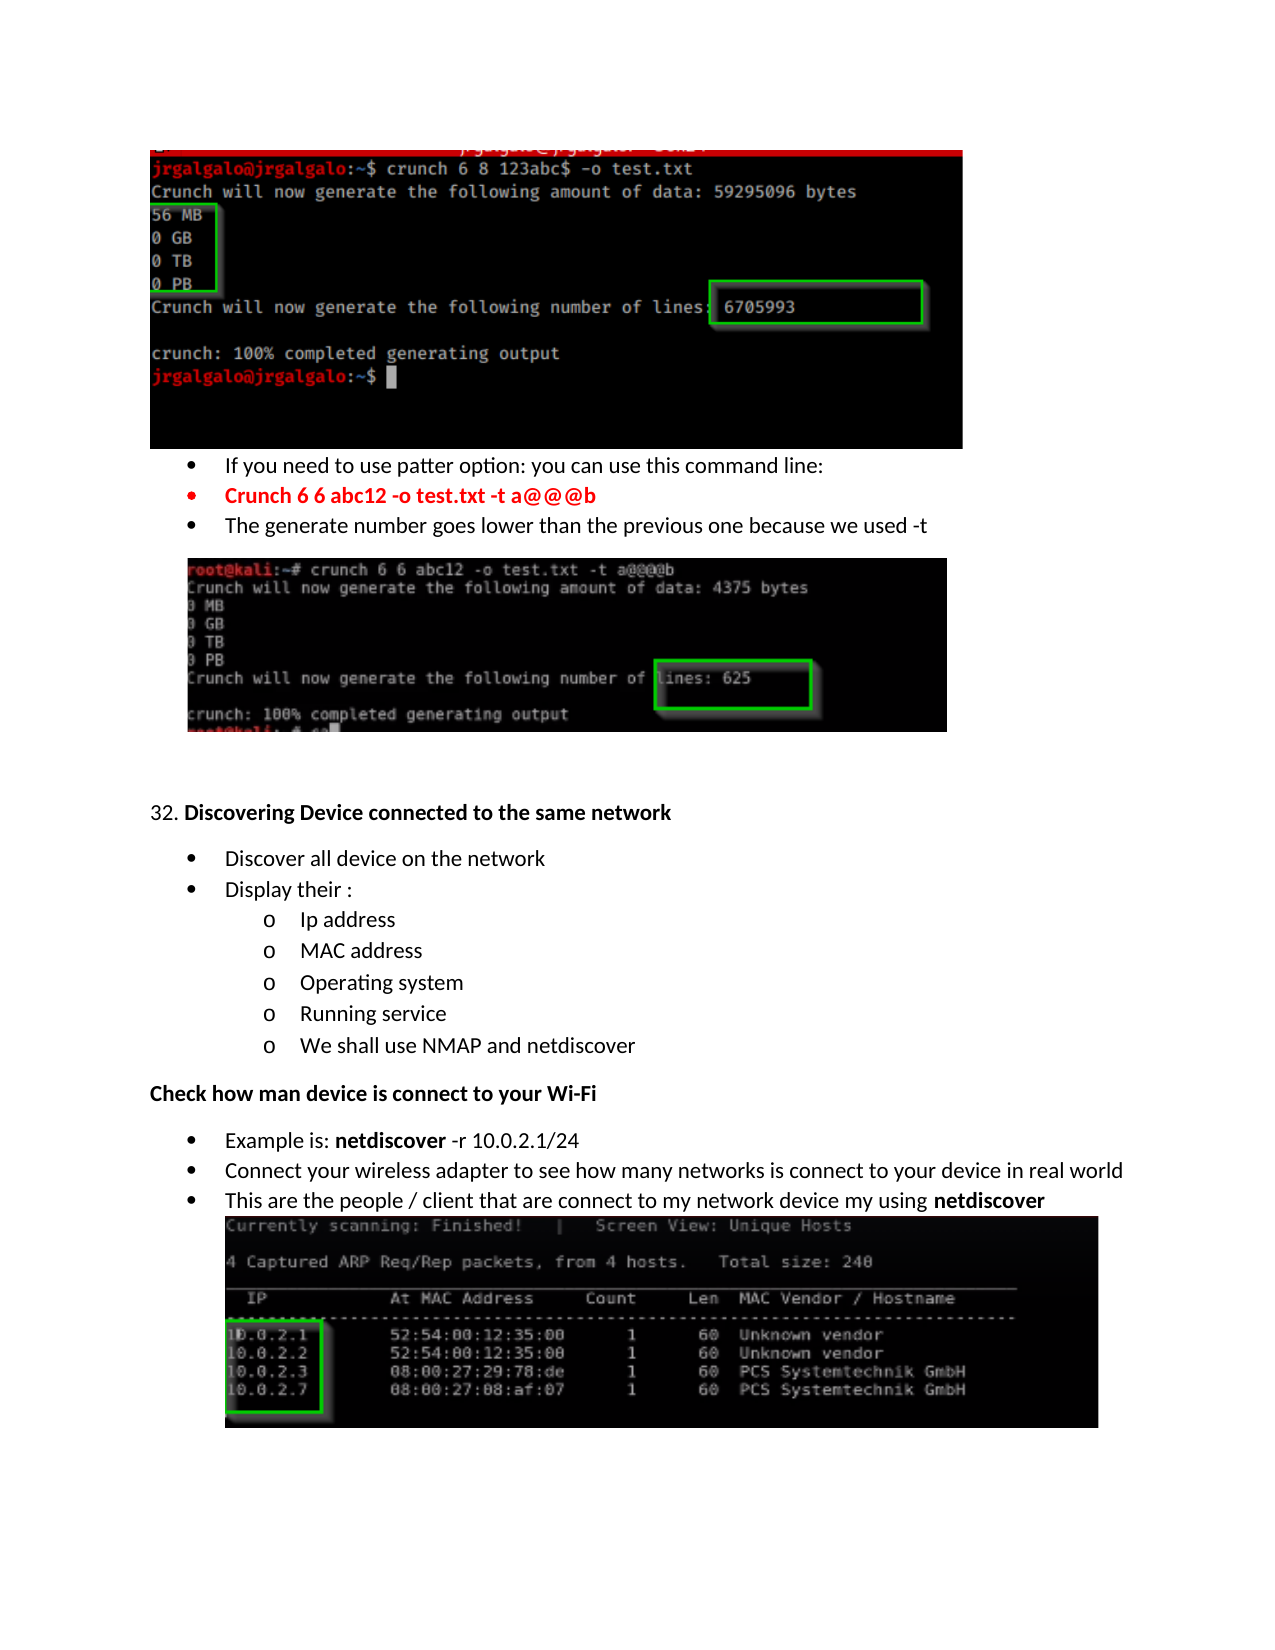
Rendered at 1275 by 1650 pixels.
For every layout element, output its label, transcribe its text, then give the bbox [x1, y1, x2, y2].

list Crunch 6 6 abc12 -o test.txt -t a@@@b [187, 481, 1125, 509]
text 32. Discovering Device connected to the same network [150, 798, 1125, 826]
list The generate number goes lower than the previous one because we used -t [187, 512, 1125, 539]
list Display their : [187, 875, 1125, 903]
list MAC address [262, 936, 1125, 966]
list We shall use NMAP and netdiscover [262, 1031, 1125, 1060]
picture [150, 150, 963, 449]
list Operating system [262, 968, 1125, 997]
text Check how man device is connect to your Wi-Fi [150, 1079, 1125, 1107]
list Ip address [262, 905, 1125, 934]
list This are the people / client that are connect to my network device my using netdiscover [187, 1186, 1125, 1214]
list Running service [262, 999, 1125, 1028]
picture [187, 558, 947, 732]
list Example is: netdiscover -r 10.0.2.1/24 [187, 1126, 1125, 1154]
list Discover all device on the network [187, 844, 1125, 872]
list Connect your wireless adapter to see how many networks is connect to your device in real world [187, 1156, 1125, 1184]
list If you need to use patter option: you can use this command line: [187, 451, 1125, 479]
picture [225, 1216, 1099, 1428]
